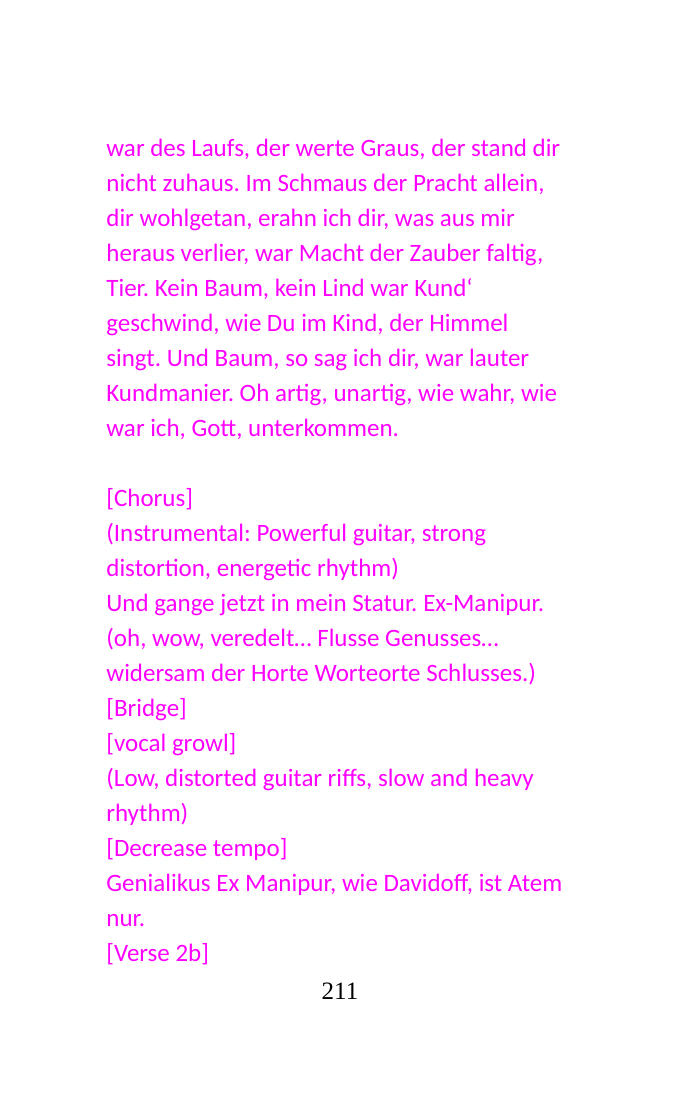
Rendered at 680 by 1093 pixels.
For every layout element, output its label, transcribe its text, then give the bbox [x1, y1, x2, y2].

text [Chorus] [106, 482, 573, 512]
text [Verse 2b] [106, 937, 573, 967]
text [vocal growl] [106, 727, 573, 757]
text (Instrumental: Powerful guitar, strong distortion, energetic rhythm) [106, 517, 573, 582]
text [Bridge] [106, 692, 573, 722]
text Und gange jetzt in mein Statur. Ex-Manipur. (oh, wow, veredelt… Flusse Genusses… widersam der Horte Worteorte Schlusses.) [106, 587, 573, 687]
text (Low, distorted guitar riffs, slow and heavy rhythm) [106, 762, 573, 827]
text Genialikus Ex Manipur, wie Davidoff, ist Atem nur. [106, 867, 573, 932]
text [Decrease tempo] [106, 832, 573, 862]
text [106, 132, 573, 442]
